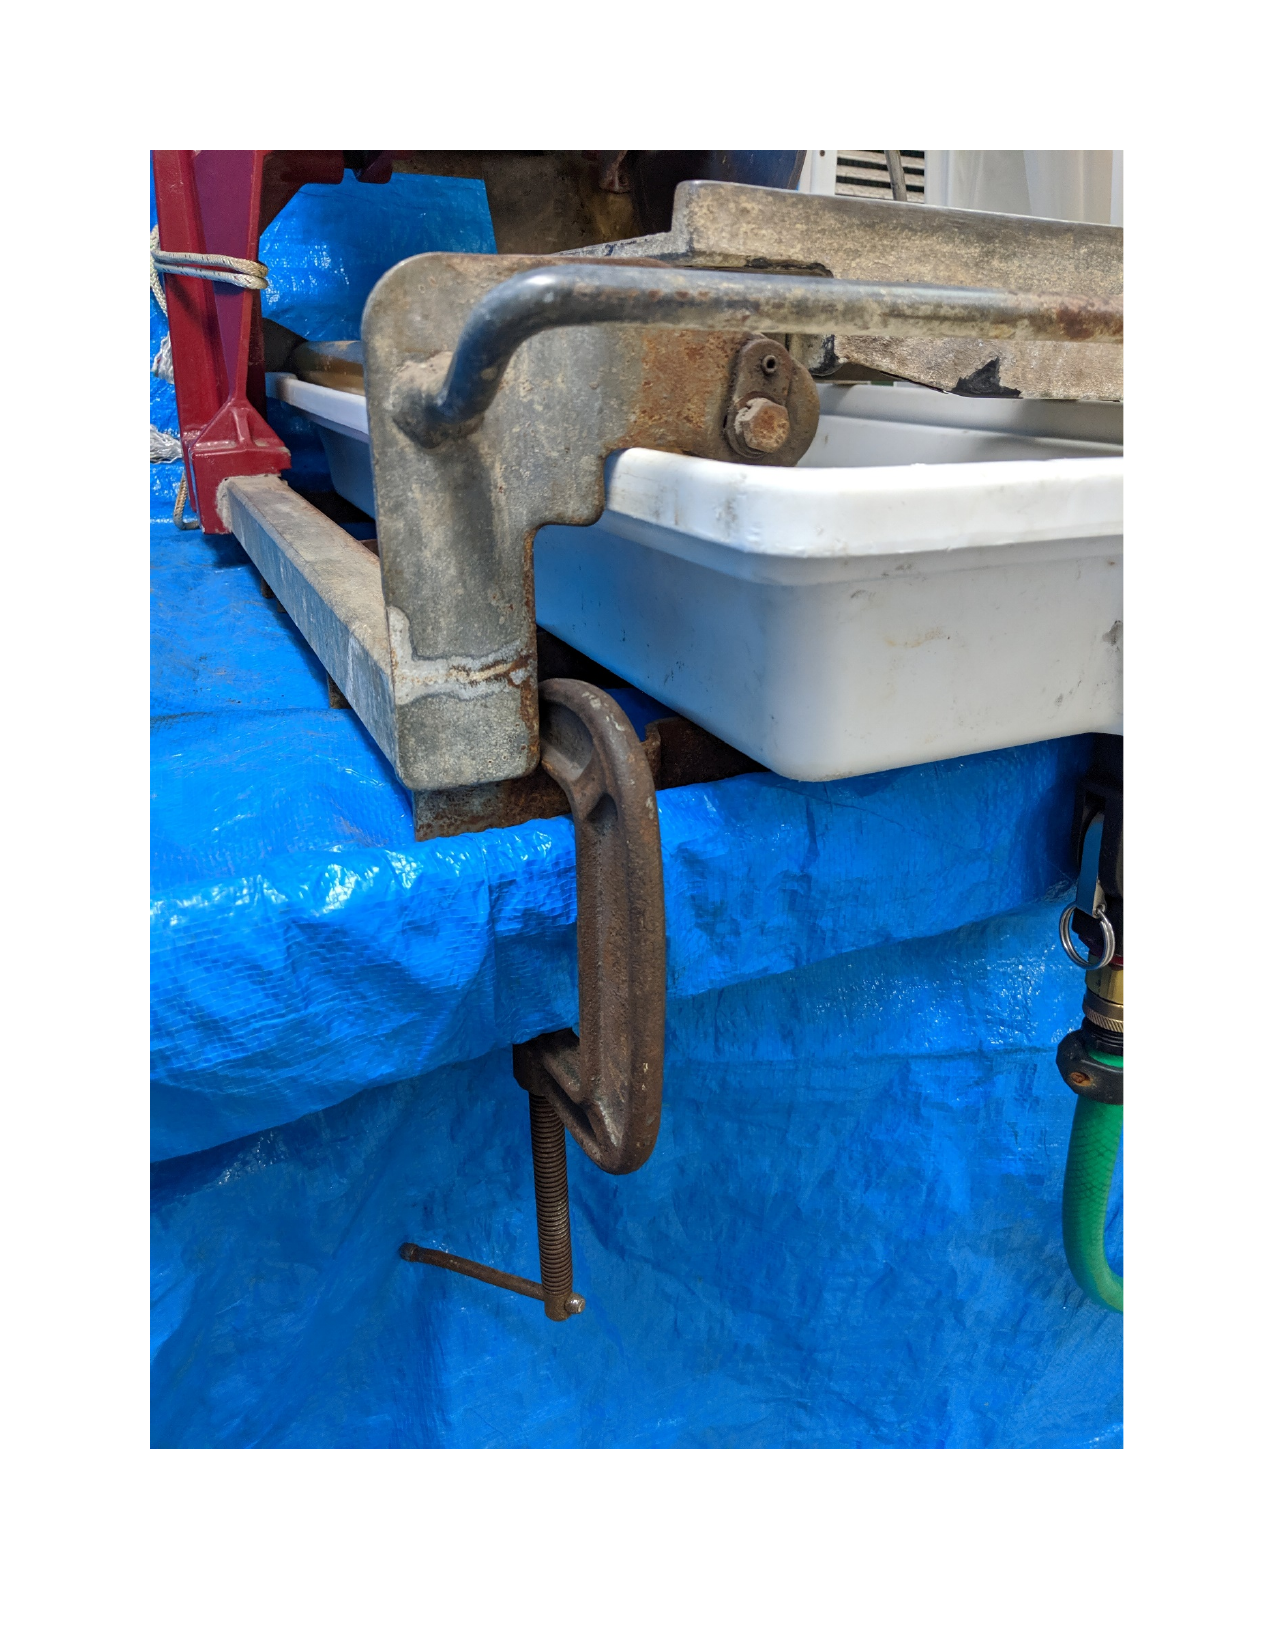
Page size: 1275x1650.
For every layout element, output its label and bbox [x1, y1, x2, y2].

picture [150, 150, 1124, 1449]
